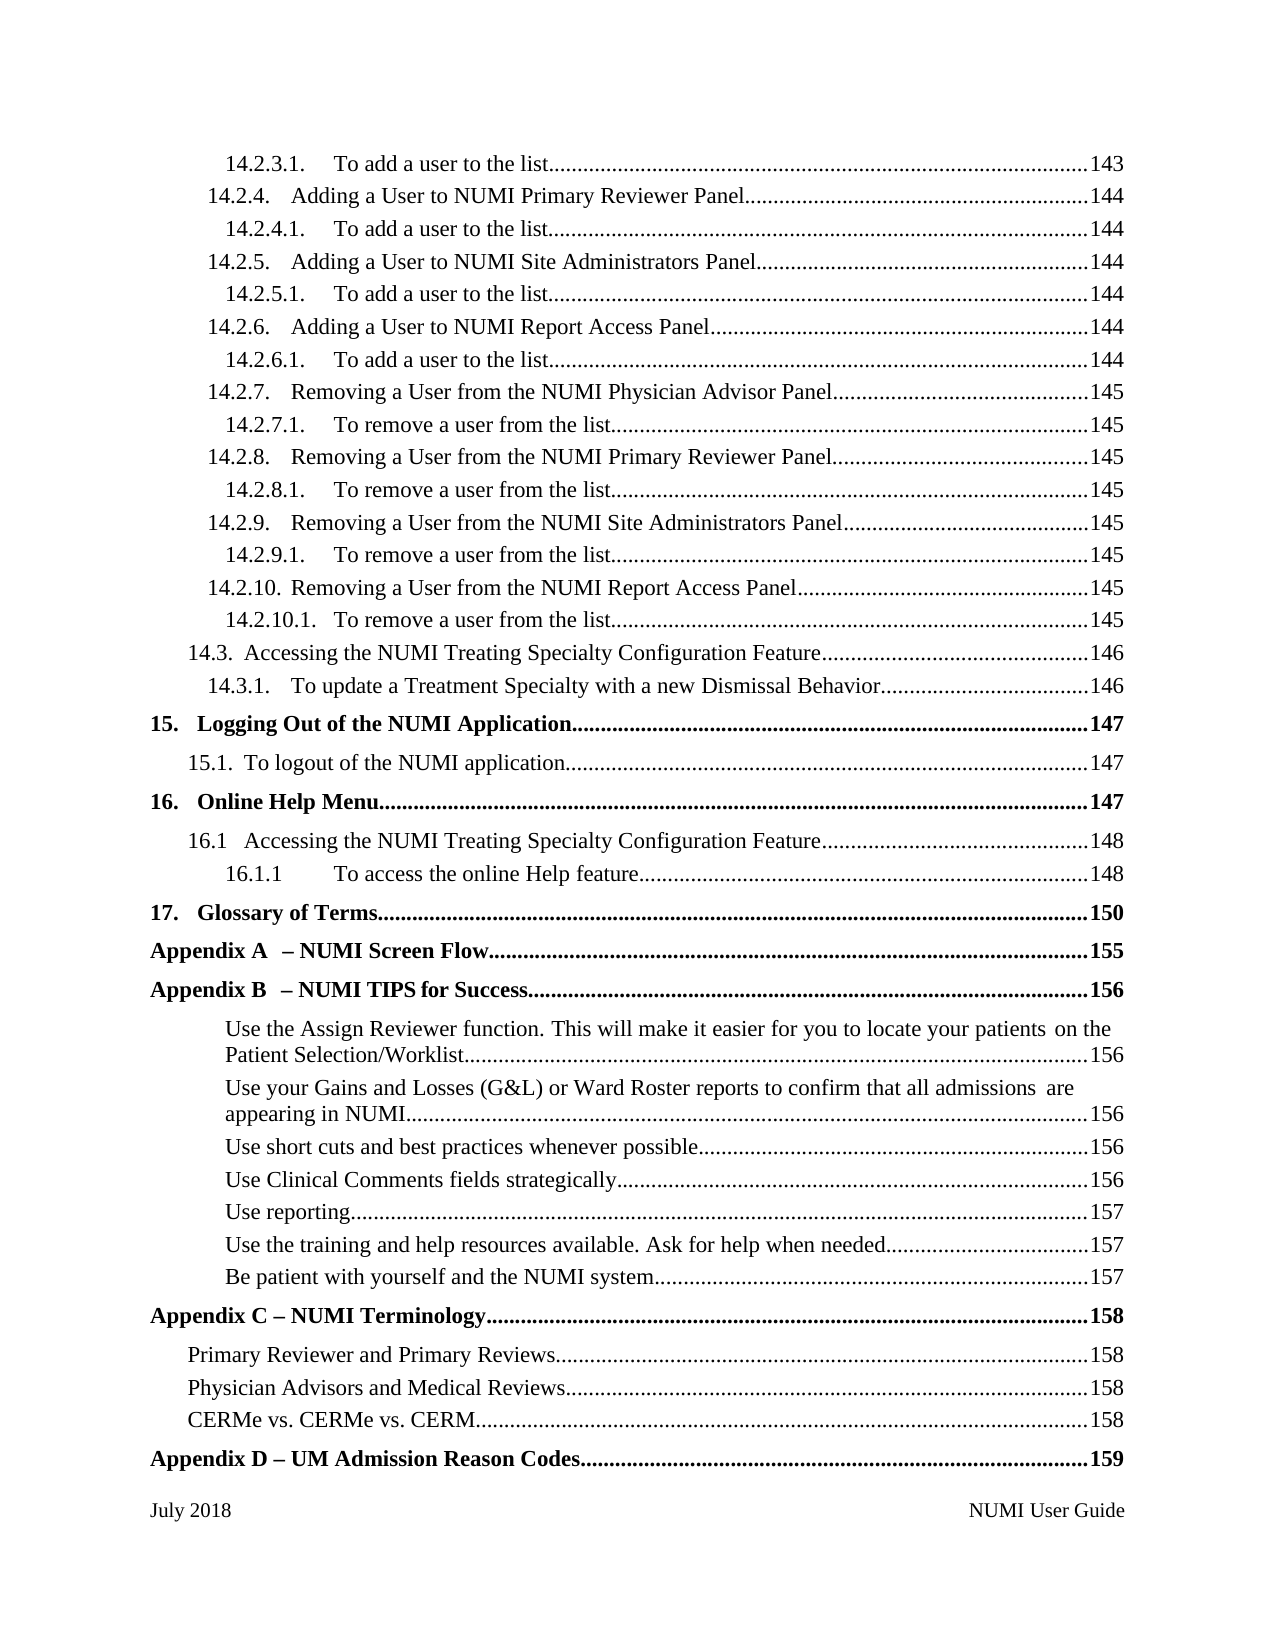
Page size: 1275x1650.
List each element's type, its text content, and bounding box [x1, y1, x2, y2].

text Physician Advisors and Medical Reviews 158 [187, 1374, 1125, 1400]
text Appendix D – UM Admission Reason Codes 159 [150, 1445, 1125, 1472]
text 14.2.4.1. To add a user to the list 144 [225, 215, 1125, 242]
text Appendix C – NUMI Terminology 158 [150, 1302, 1125, 1329]
text CERMe vs. CERMe vs. CERM 158 [187, 1406, 1125, 1433]
text 14.2.5.1. To add a user to the list 144 [225, 280, 1125, 307]
text Primary Reviewer and Primary Reviews 158 [187, 1341, 1125, 1367]
text 14.2.6.1. To add a user to the list 144 [225, 346, 1125, 372]
text 14.2.5. Adding a User to NUMI Site Administrators Panel 144 [207, 248, 1125, 274]
text 15.1. To logout of the NUMI application 147 [187, 749, 1125, 776]
text Use short cuts and best practices whenever possible. 156 [225, 1133, 1125, 1159]
text 14.2.8.1. To remove a user from the list 145 [225, 476, 1125, 502]
text 17. Glossary of Terms 150 [150, 898, 1125, 925]
text 14.2.8. Removing a User from the NUMI Primary Reviewer Panel 145 [207, 443, 1125, 470]
text 14.2.10. Removing a User from the NUMI Report Access Panel 145 [207, 574, 1125, 600]
text 16.1.1 To access the online Help feature 148 [225, 860, 1125, 886]
text 16.1 Accessing the NUMI Treating Specialty Configuration Feature 148 [187, 827, 1125, 853]
text Appendix B – NUMI TIPS for Success 156 [150, 976, 1125, 1003]
text Use your Gains and Losses (G&L) or Ward Roster reports to confirm that all admissions are appearing in NUMI. 156 [225, 1074, 1125, 1127]
text 14.2.10.1. To remove a user from the list 145 [225, 606, 1125, 633]
text Appendix A – NUMI Screen Flow 155 [150, 937, 1125, 964]
text 14.2.6. Adding a User to NUMI Report Access Panel 144 [207, 313, 1125, 339]
text 14.2.7. Removing a User from the NUMI Physician Advisor Panel 145 [207, 378, 1125, 404]
text 14.2.4. Adding a User to NUMI Primary Reviewer Panel 144 [207, 183, 1125, 209]
text Use the Assign Reviewer function. This will make it easier for you to locate your patients on the Patient Selection/Worklist. 156 [225, 1015, 1125, 1068]
text 14.3.1. To update a Treatment Specialty with a new Dismissal Behavior 146 [207, 672, 1125, 698]
text 14.2.9.1. To remove a user from the list 145 [225, 541, 1125, 568]
text Use reporting 157 [225, 1198, 1125, 1224]
text 14.2.9. Removing a User from the NUMI Site Administrators Panel 145 [207, 509, 1125, 535]
text 14.2.7.1. To remove a user from the list 145 [225, 411, 1125, 437]
text 15. Logging Out of the NUMI Application 147 [150, 711, 1125, 737]
text Use the training and help resources available. Ask for help when needed. 157 [225, 1231, 1125, 1257]
text Use Clinical Comments fields strategically. 156 [225, 1166, 1125, 1192]
text 14.3. Accessing the NUMI Treating Specialty Configuration Feature 146 [187, 639, 1125, 665]
text 16. Online Help Menu 147 [150, 788, 1125, 814]
text Be patient with yourself and the NUMI system 157 [225, 1263, 1125, 1290]
text 14.2.3.1. To add a user to the list 143 [225, 150, 1125, 176]
